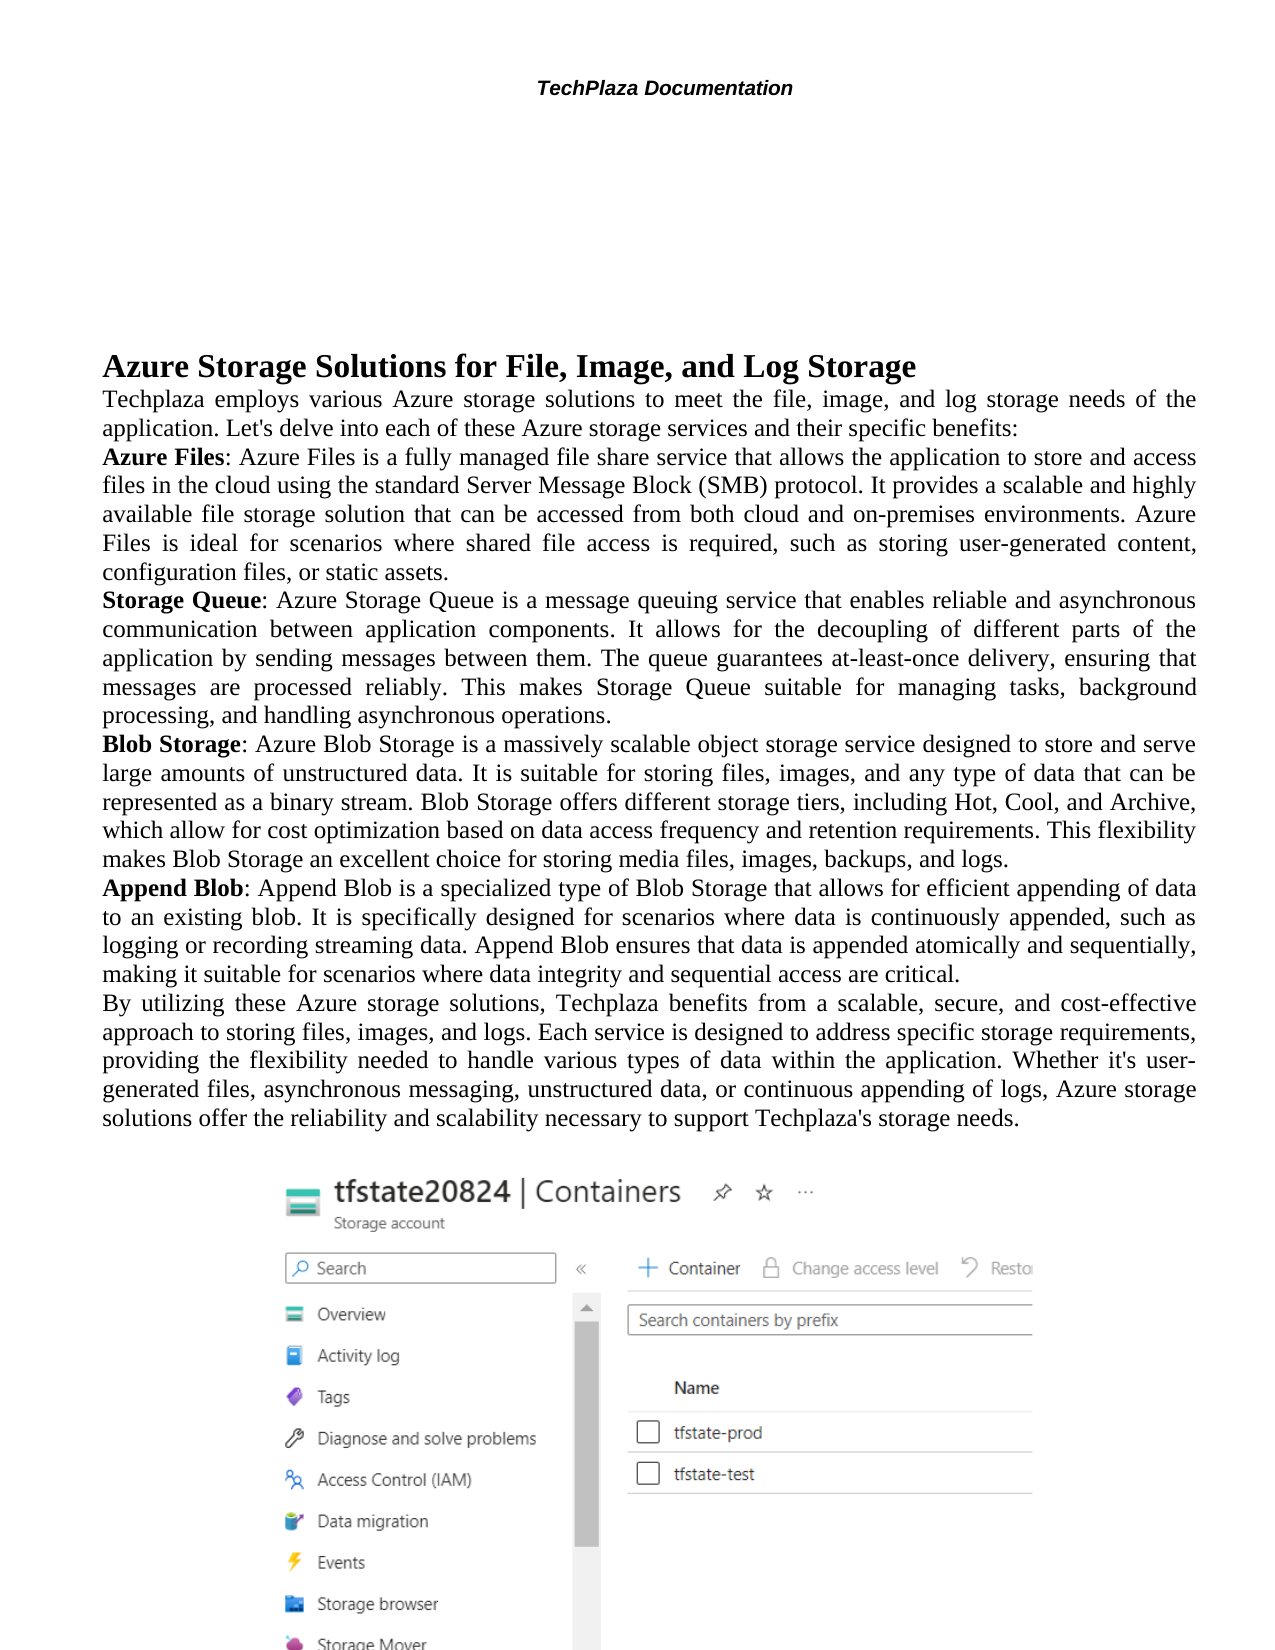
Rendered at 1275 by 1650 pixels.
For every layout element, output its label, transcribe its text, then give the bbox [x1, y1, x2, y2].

picture [267, 1163, 1033, 1650]
text Blob Storage: Azure Blob Storage is a massively scalable object storage service designed to store and serve large amounts of unstructured data. It is suitable for storing files, images, and any type of data that can be represented as a binary stream. Blob Storage offers different storage tiers, including Hot, Cool, and Archive, which allow for cost optimization based on data access frequency and retention requirements. This flexibility makes Blob Storage an excellent choice for storing media files, images, backups, and logs. [102, 729, 1198, 873]
text By utilizing these Azure storage solutions, Techplaza benefits from a scalable, secure, and cost-effective approach to storing files, images, and logs. Each service is designed to address specific storage requirements, providing the flexibility needed to handle various types of data within the application. Whether it's user-generated files, asynchronous messaging, unstructured data, or continuous appending of logs, Azure storage solutions offer the reliability and scalability necessary to support Techplaza's storage needs. [102, 988, 1198, 1132]
text Azure Files: Azure Files is a fully managed file share service that allows the application to store and access files in the cloud using the standard Server Message Block (SMB) protocol. It provides a scalable and highly available file storage solution that can be accessed from both cloud and on-premises environments. Azure Files is ideal for scenarios where shared file access is required, such as storing user-generated content, configuration files, or static assets. [102, 442, 1198, 585]
text Azure Storage Solutions for File, Image, and Log Storage [102, 346, 1198, 384]
text Append Blob: Append Blob is a specialized type of Blob Storage that allows for efficient appending of data to an existing blob. It is specifically designed for scenarios where data is continuously appended, such as logging or recording streaming data. Append Blob ensures that data is appended atomically and sequentially, making it suitable for scenarios where data integrity and sequential access are critical. [102, 873, 1198, 988]
text Storage Queue: Azure Storage Queue is a message queuing service that enables reliable and asynchronous communication between application components. It allows for the decoupling of different parts of the application by sending messages between them. The queue guarantees at-least-once delivery, ensuring that messages are processed reliably. This makes Storage Queue suitable for managing tasks, background processing, and handling asynchronous operations. [102, 585, 1198, 729]
text Techplaza employs various Azure storage solutions to meet the file, image, and log storage needs of the application. Let's delve into each of these Azure storage services and their specific benefits: [102, 384, 1198, 442]
